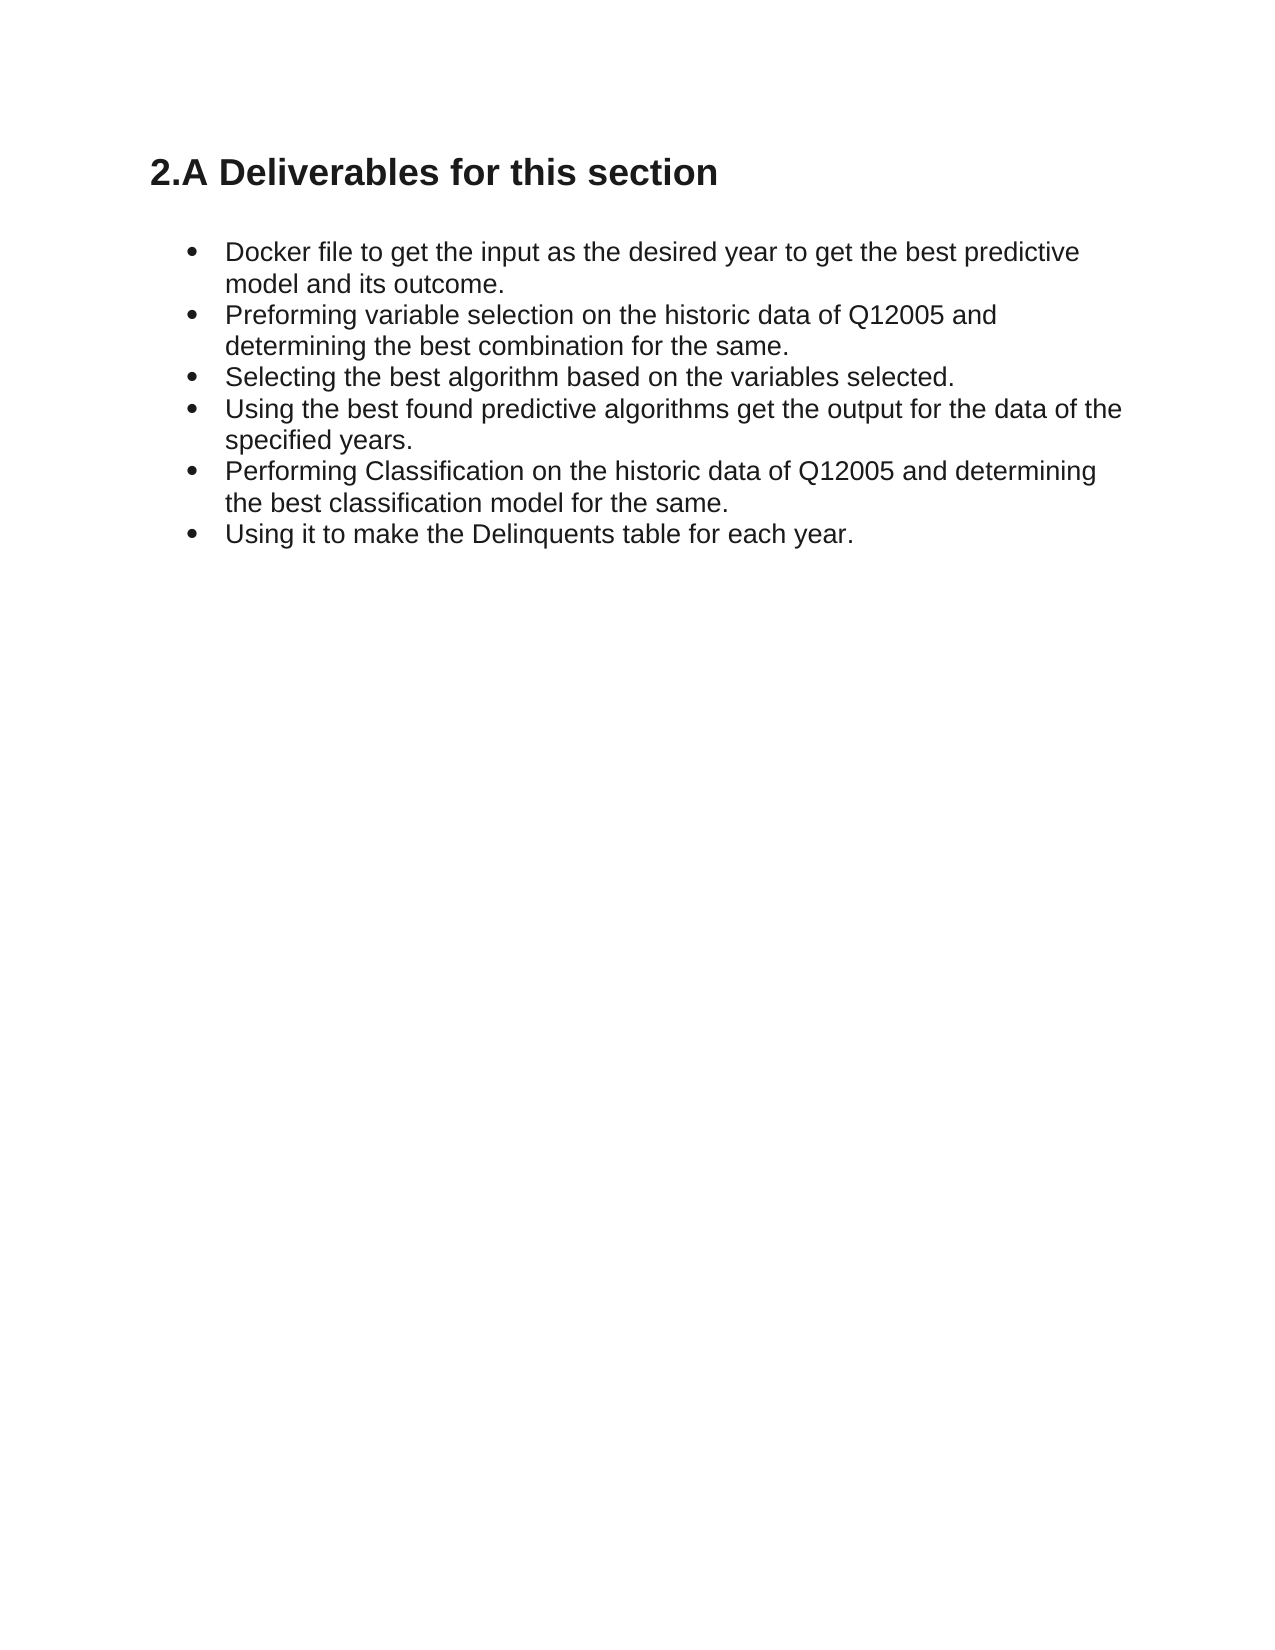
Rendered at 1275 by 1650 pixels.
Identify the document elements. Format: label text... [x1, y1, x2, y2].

list Docker file to get the input as the desired year to get the best predictive model and its outcome. [187, 236, 1125, 299]
list Preforming variable selection on the historic data of Q12005 and determining the best combination for the same. [187, 299, 1125, 361]
list Using it to make the Delinquents table for each year. [187, 518, 1125, 549]
text 2.A Deliverables for this section [150, 150, 1125, 193]
list Performing Classification on the historic data of Q12005 and determining the best classification model for the same. [187, 455, 1125, 518]
list Using the best found predictive algorithms get the output for the data of the specified years. [187, 393, 1125, 455]
list Selecting the best algorithm based on the variables selected. [187, 361, 1125, 393]
